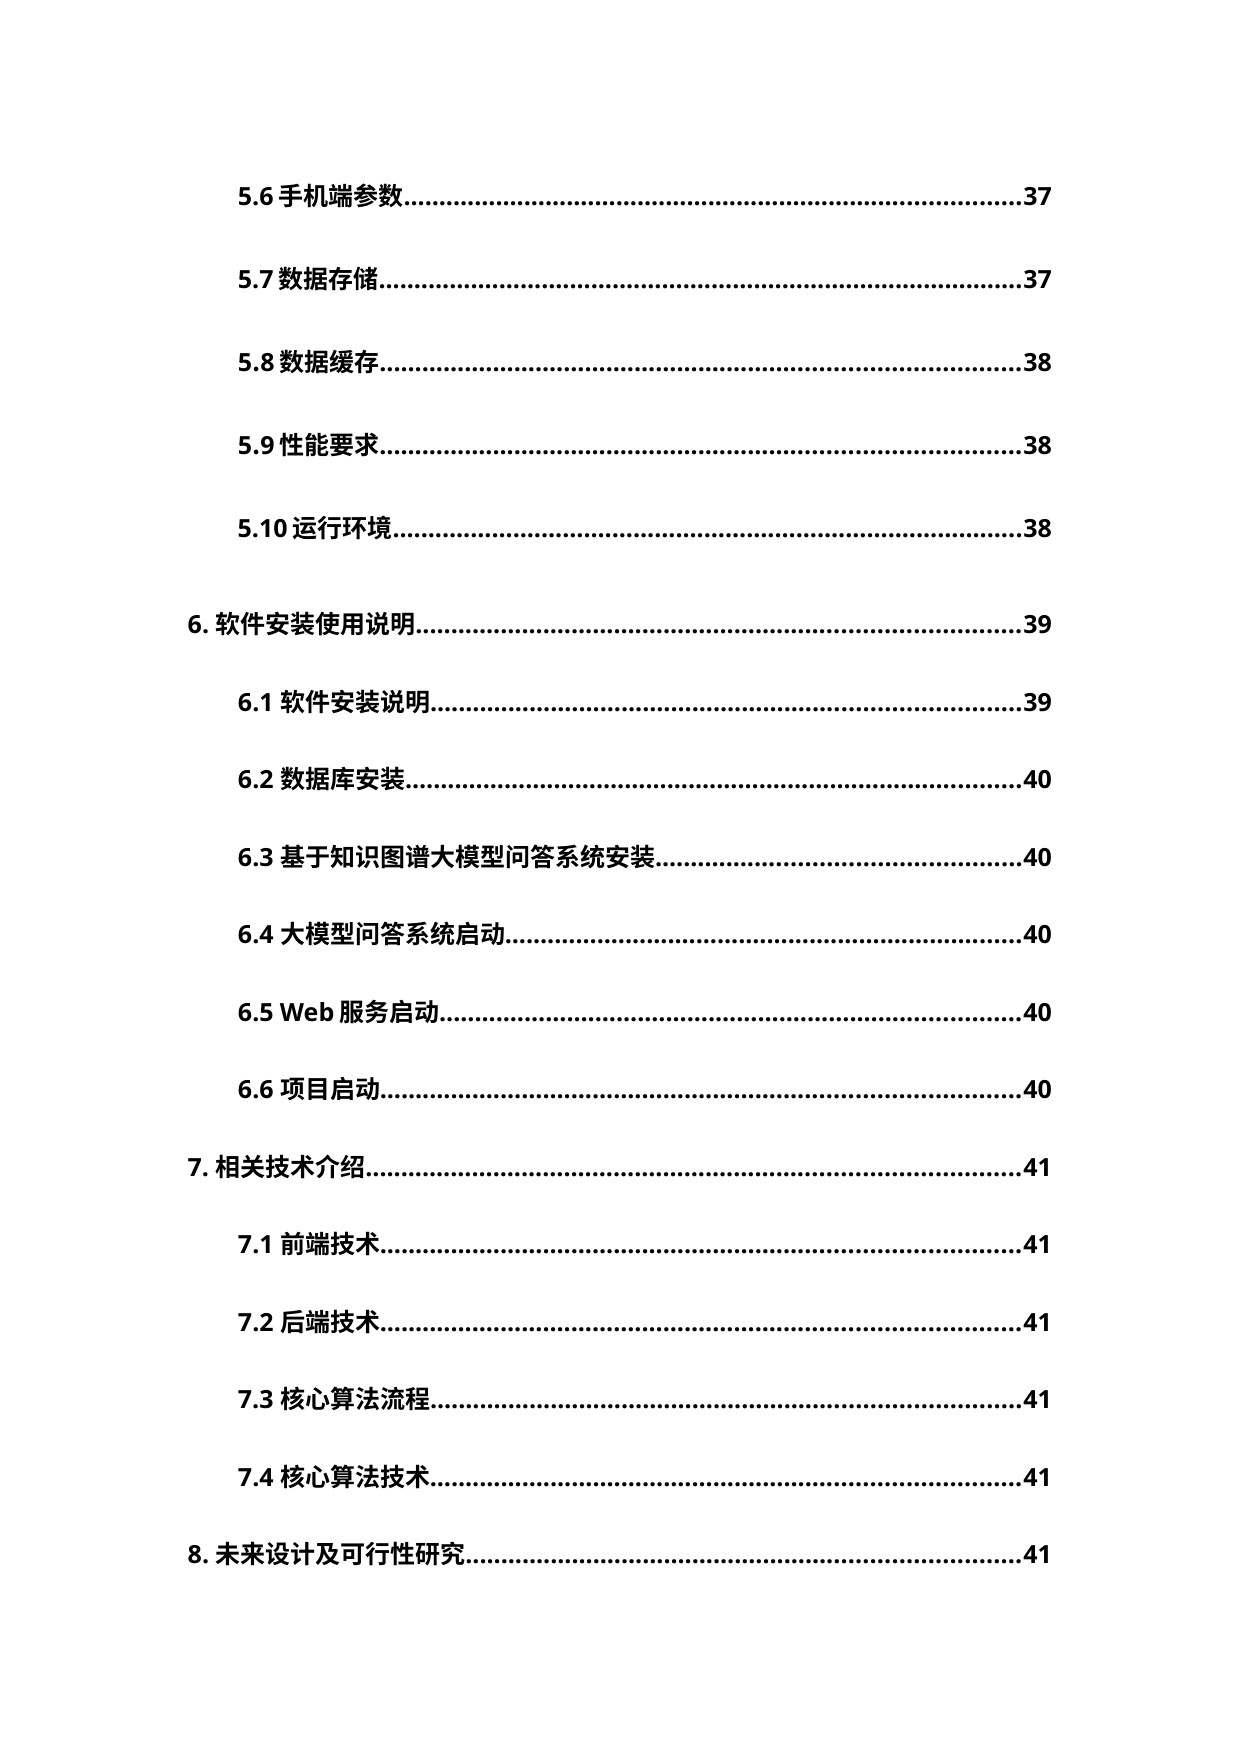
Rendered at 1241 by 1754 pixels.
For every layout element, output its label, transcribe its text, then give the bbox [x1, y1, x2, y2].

text 7.1 前端技术 41 [187, 1210, 1053, 1275]
text 7.4 核心算法技术 41 [187, 1443, 1053, 1508]
text 7. 相关技术介绍 41 [187, 1133, 1053, 1198]
text 6.4 大模型问答系统启动 40 [187, 900, 1053, 965]
text 8. 未来设计及可行性研究 41 [187, 1520, 1053, 1585]
text 5.6手机端参数 37 [187, 162, 1053, 227]
text 6. 软件安装使用说明 39 [187, 590, 1053, 655]
text 5.10运行环境 38 [212, 494, 1053, 559]
text 7.3 核心算法流程 41 [187, 1365, 1053, 1430]
text 5.8数据缓存 38 [187, 328, 1053, 393]
text 5.9性能要求 38 [187, 411, 1053, 476]
text 5.7数据存储 37 [187, 245, 1053, 310]
text 6.6 项目启动 40 [187, 1055, 1053, 1120]
text 6.3 基于知识图谱大模型问答系统安装 40 [187, 823, 1053, 888]
text 6.5 Web服务启动 40 [187, 978, 1053, 1043]
text 6.2 数据库安装 40 [187, 745, 1053, 810]
text 6.1 软件安装说明 39 [187, 668, 1053, 733]
text 7.2 后端技术 41 [187, 1288, 1053, 1353]
